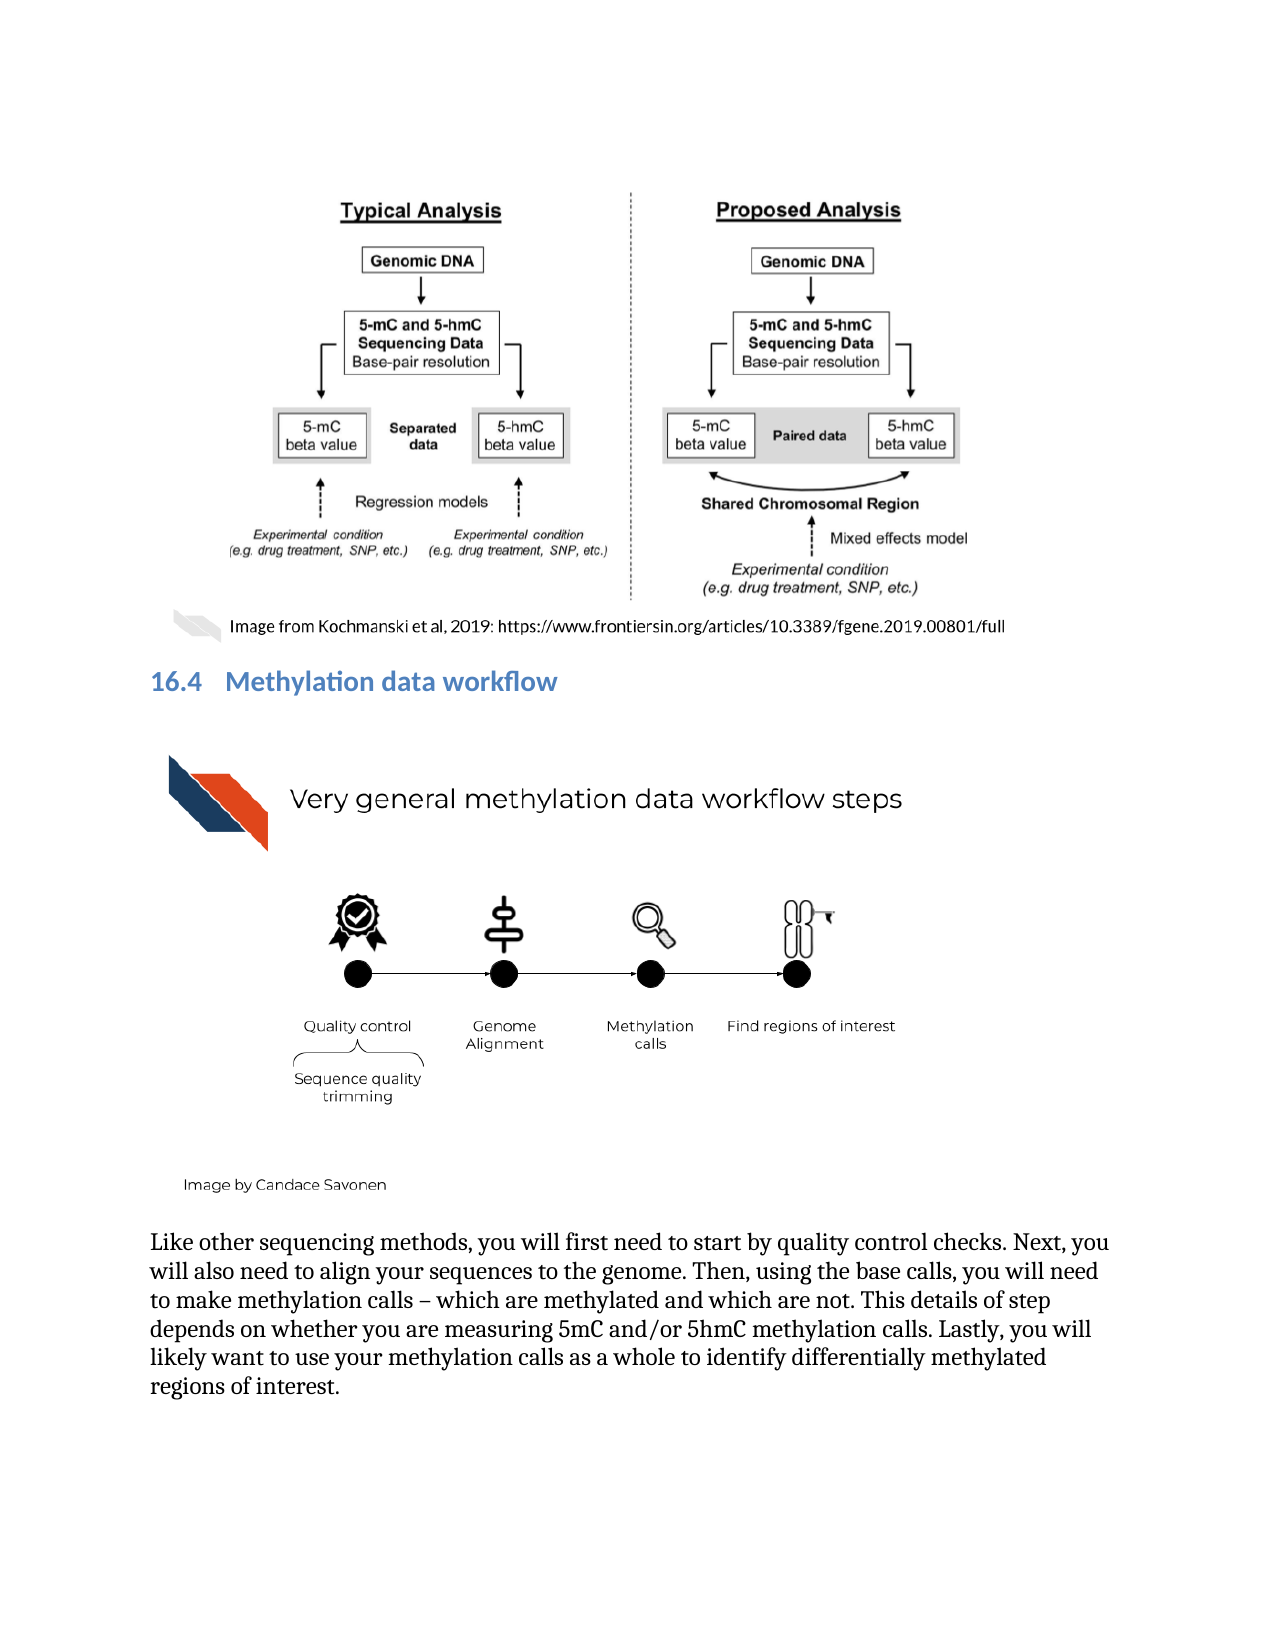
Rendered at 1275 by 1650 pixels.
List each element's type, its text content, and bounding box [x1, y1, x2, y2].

picture [168, 150, 1044, 643]
text Like other sequencing methods, you will first need to start by quality control checks. Next, you will also need to align your sequences to the genome. Then, using the base calls, you will need to make methylation calls – which are methylated and which are not. This details of step depends on whether you are measuring 5mC and/or 5hmC methylation calls. Lastly, you will likely want to use your methylation calls as a whole to identify differentially methylated regions of interest. [150, 1228, 1125, 1401]
picture [168, 717, 1044, 1210]
subtitle 16.4 Methylation data workflow [150, 663, 1125, 699]
